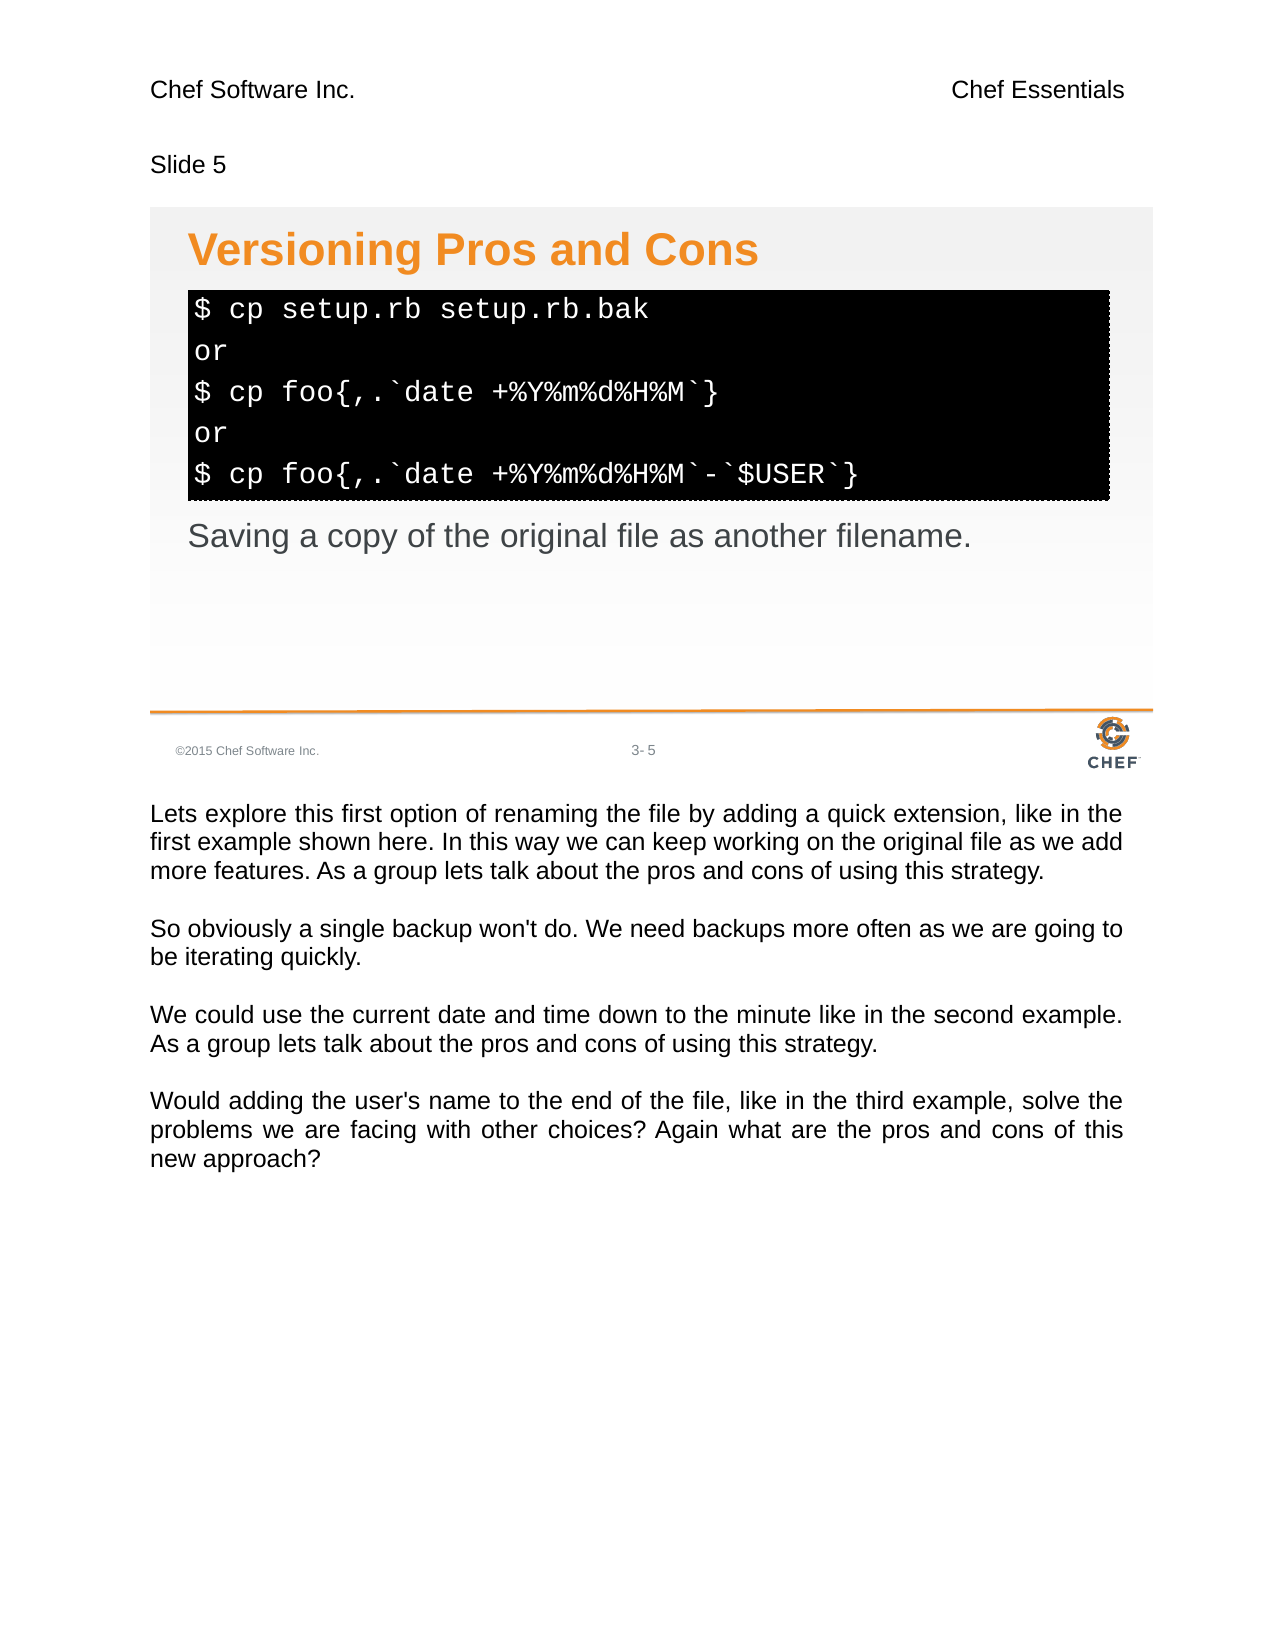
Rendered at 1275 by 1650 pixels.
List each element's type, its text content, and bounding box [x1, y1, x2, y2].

text We could use the current date and time down to the minute like in the second example. As a group lets talk about the pros and cons of using this strategy. [150, 1000, 1125, 1057]
text So obviously a single backup won't do. We need backups more often as we are going to be iterating quickly. [150, 913, 1125, 971]
text Slide 5 [150, 150, 1125, 179]
text Would adding the user's name to the end of the file, like in the third example, solve the problems we are facing with other choices? Again what are the pros and cons of this new approach? [150, 1086, 1125, 1172]
text Lets explore this first option of renaming the file by adding a quick extension, like in the first example shown here. In this way we can keep working on the original file as we add more features. As a group lets talk about the pros and cons of using this strategy. [150, 798, 1125, 885]
